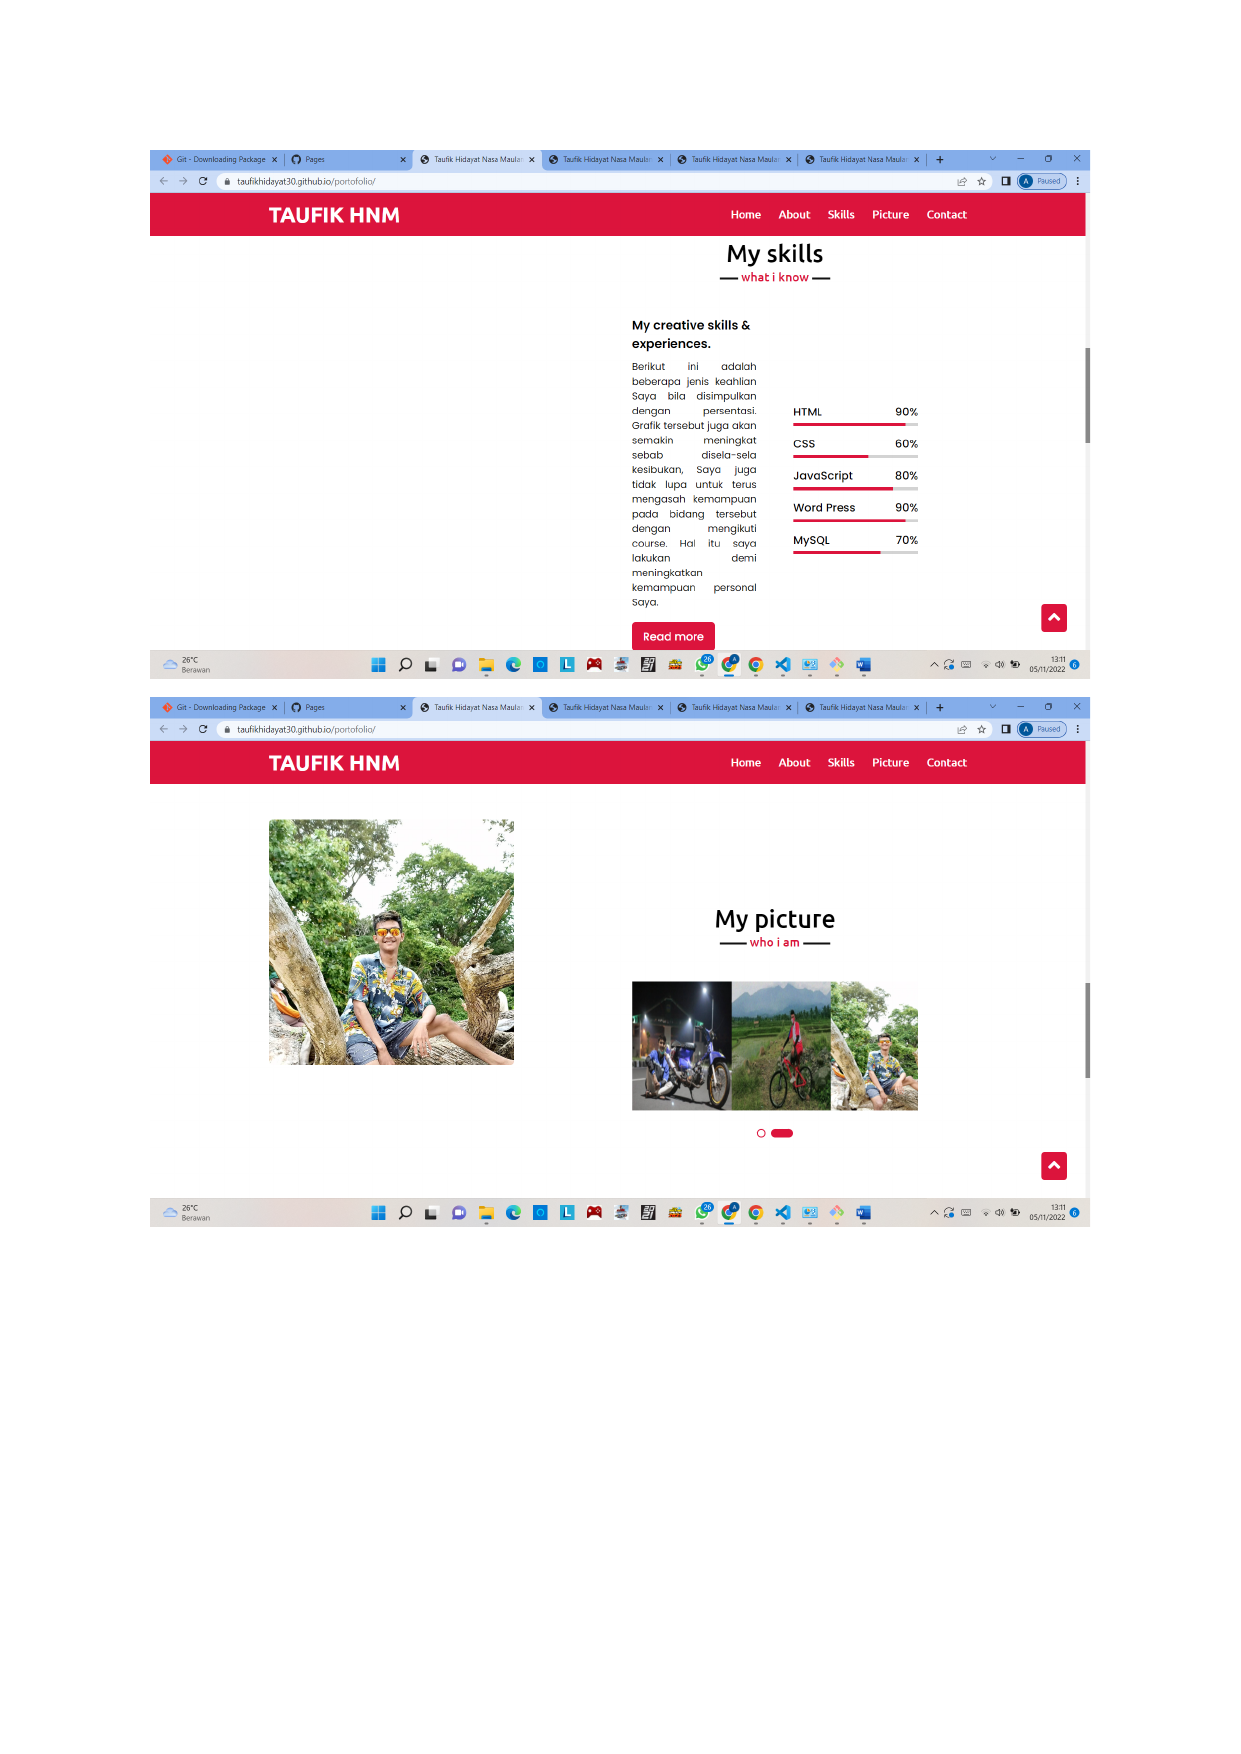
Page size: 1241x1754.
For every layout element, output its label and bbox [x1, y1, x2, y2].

picture [150, 150, 1091, 679]
picture [150, 697, 1091, 1227]
